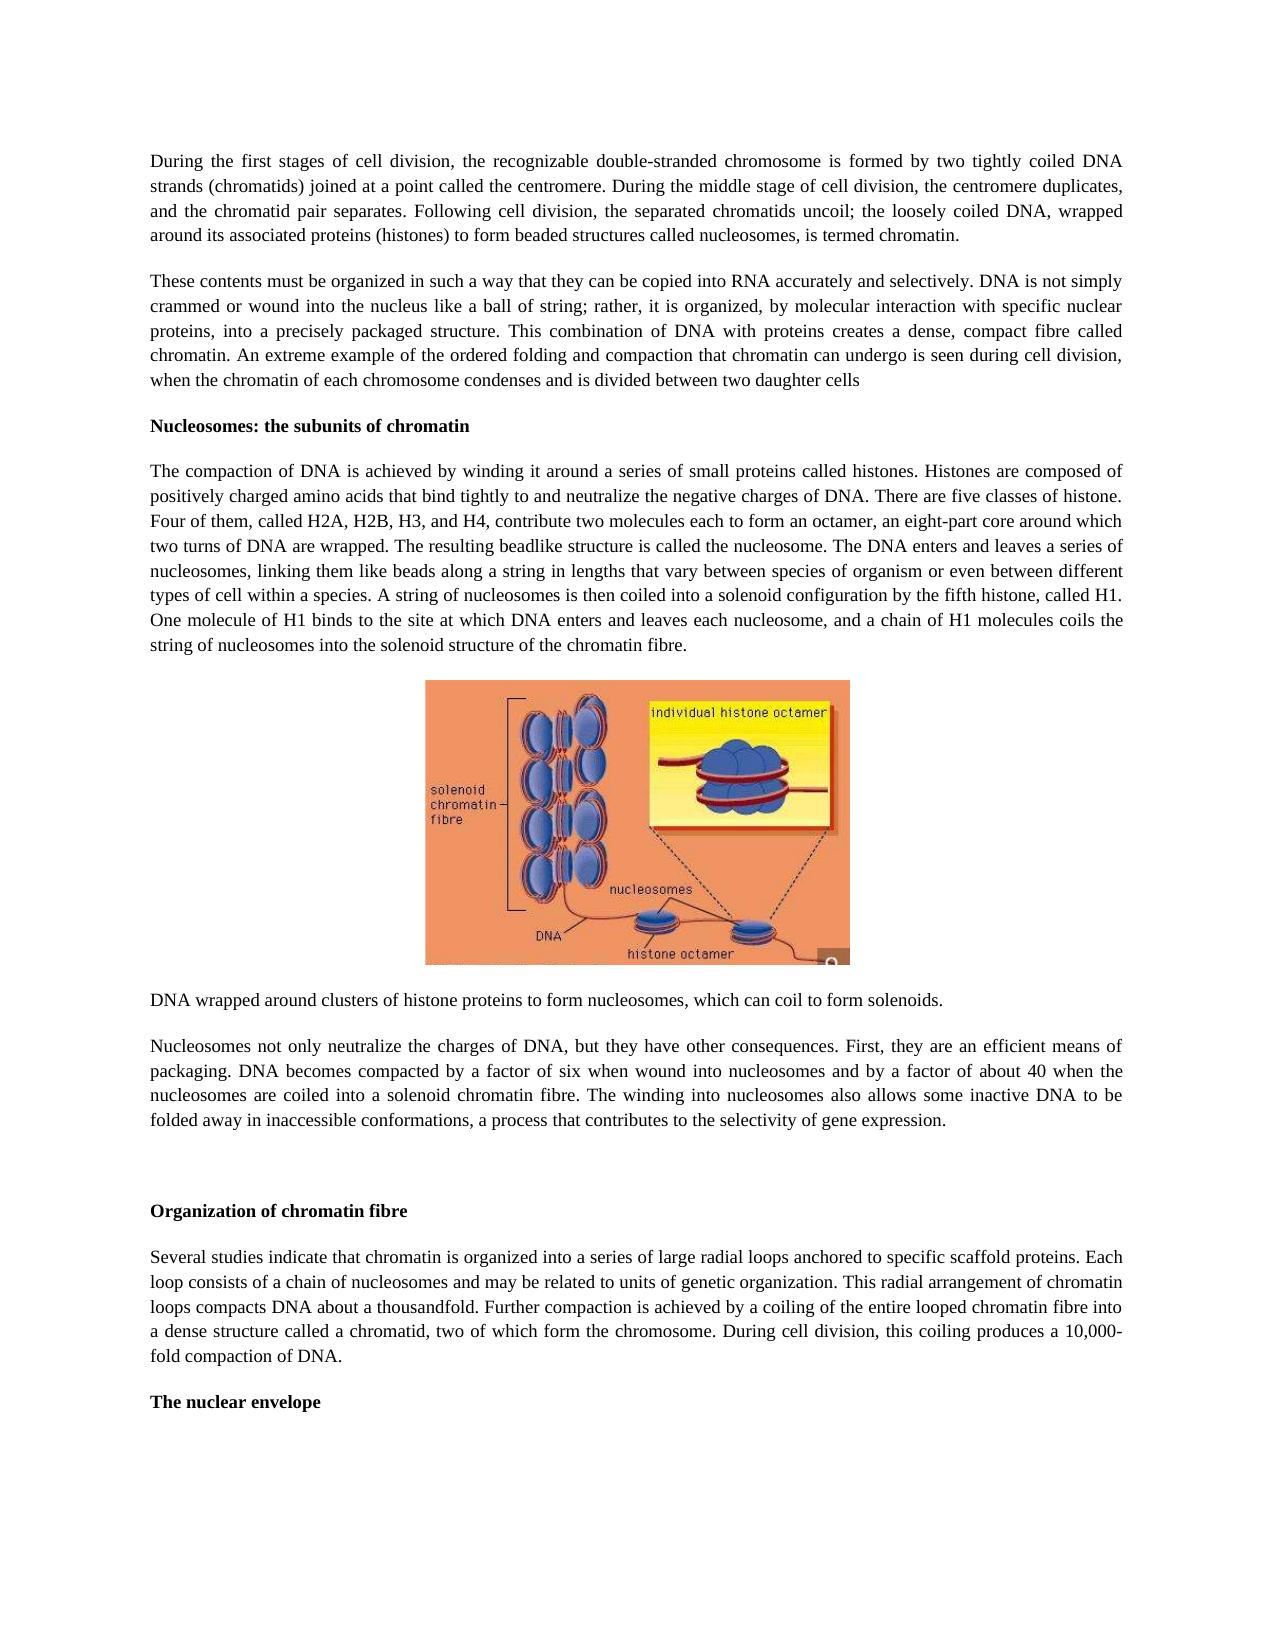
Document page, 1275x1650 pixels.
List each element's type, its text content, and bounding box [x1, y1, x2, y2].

text Organization of chromatin fibre [150, 1200, 1125, 1222]
text DNA wrapped around clusters of histone proteins to form nucleosomes, which can coil to form solenoids. [150, 989, 1125, 1011]
picture [425, 679, 850, 965]
text Several studies indicate that chromatin is organized into a series of large radial loops anchored to specific scaffold proteins. Each loop consists of a chain of nucleosomes and may be related to units of genetic organization. This radial arrangement of chromatin loops compacts DNA about a thousandfold. Further compaction is achieved by a coiling of the entire looped chromatin fibre into a dense structure called a chromatid, two of which form the chromosome. During cell division, this coiling produces a 10,000-fold compaction of DNA. [150, 1246, 1125, 1367]
text These contents must be organized in such a way that they can be copied into RNA accurately and selectively. DNA is not simply crammed or wound into the nucleus like a ball of string; rather, it is organized, by molecular interaction with specific nuclear proteins, into a precisely packaged structure. This combination of DNA with proteins creates a dense, compact fibre called chromatin. An extreme example of the ordered folding and compaction that chromatin can undergo is seen during cell division, when the chromatin of each chromosome condenses and is divided between two daughter cells [150, 270, 1125, 391]
text The compaction of DNA is achieved by winding it around a series of small proteins called histones. Histones are composed of positively charged amino acids that bind tightly to and neutralize the negative charges of DNA. There are five classes of histone. Four of them, called H2A, H2B, H3, and H4, contribute two molecules each to form an octamer, an eight-part core around which two turns of DNA are wrapped. The resulting beadlike structure is called the nucleosome. The DNA enters and leaves a series of nucleosomes, linking them like beads along a string in lengths that vary between species of organism or even between different types of cell within a species. A string of nucleosomes is then coiled into a solenoid configuration by the fifth histone, called H1. One molecule of H1 binds to the site at which DNA enters and leaves each nucleosome, and a chain of H1 molecules coils the string of nucleosomes into the solenoid structure of the chromatin fibre. [150, 460, 1125, 656]
text During the first stages of cell division, the recognizable double-stranded chromosome is formed by two tightly coiled DNA strands (chromatids) joined at a point called the centromere. During the middle stage of cell division, the centromere duplicates, and the chromatid pair separates. Following cell division, the separated chromatids uncoil; the loosely coiled DNA, wrapped around its associated proteins (histones) to form beaded structures called nucleosomes, is termed chromatin. [150, 150, 1125, 246]
text The nuclear envelope [150, 1391, 1125, 1412]
text Nucleosomes: the subunits of chromatin [150, 415, 1125, 436]
text Nucleosomes not only neutralize the charges of DNA, but they have other consequences. First, they are an efficient means of packaging. DNA becomes compacted by a factor of six when wound into nucleosomes and by a factor of about 40 when the nucleosomes are coiled into a solenoid chromatin fibre. The winding into nucleosomes also allows some inactive DNA to be folded away in inaccessible conformations, a process that contributes to the selectivity of gene expression. [150, 1035, 1125, 1131]
